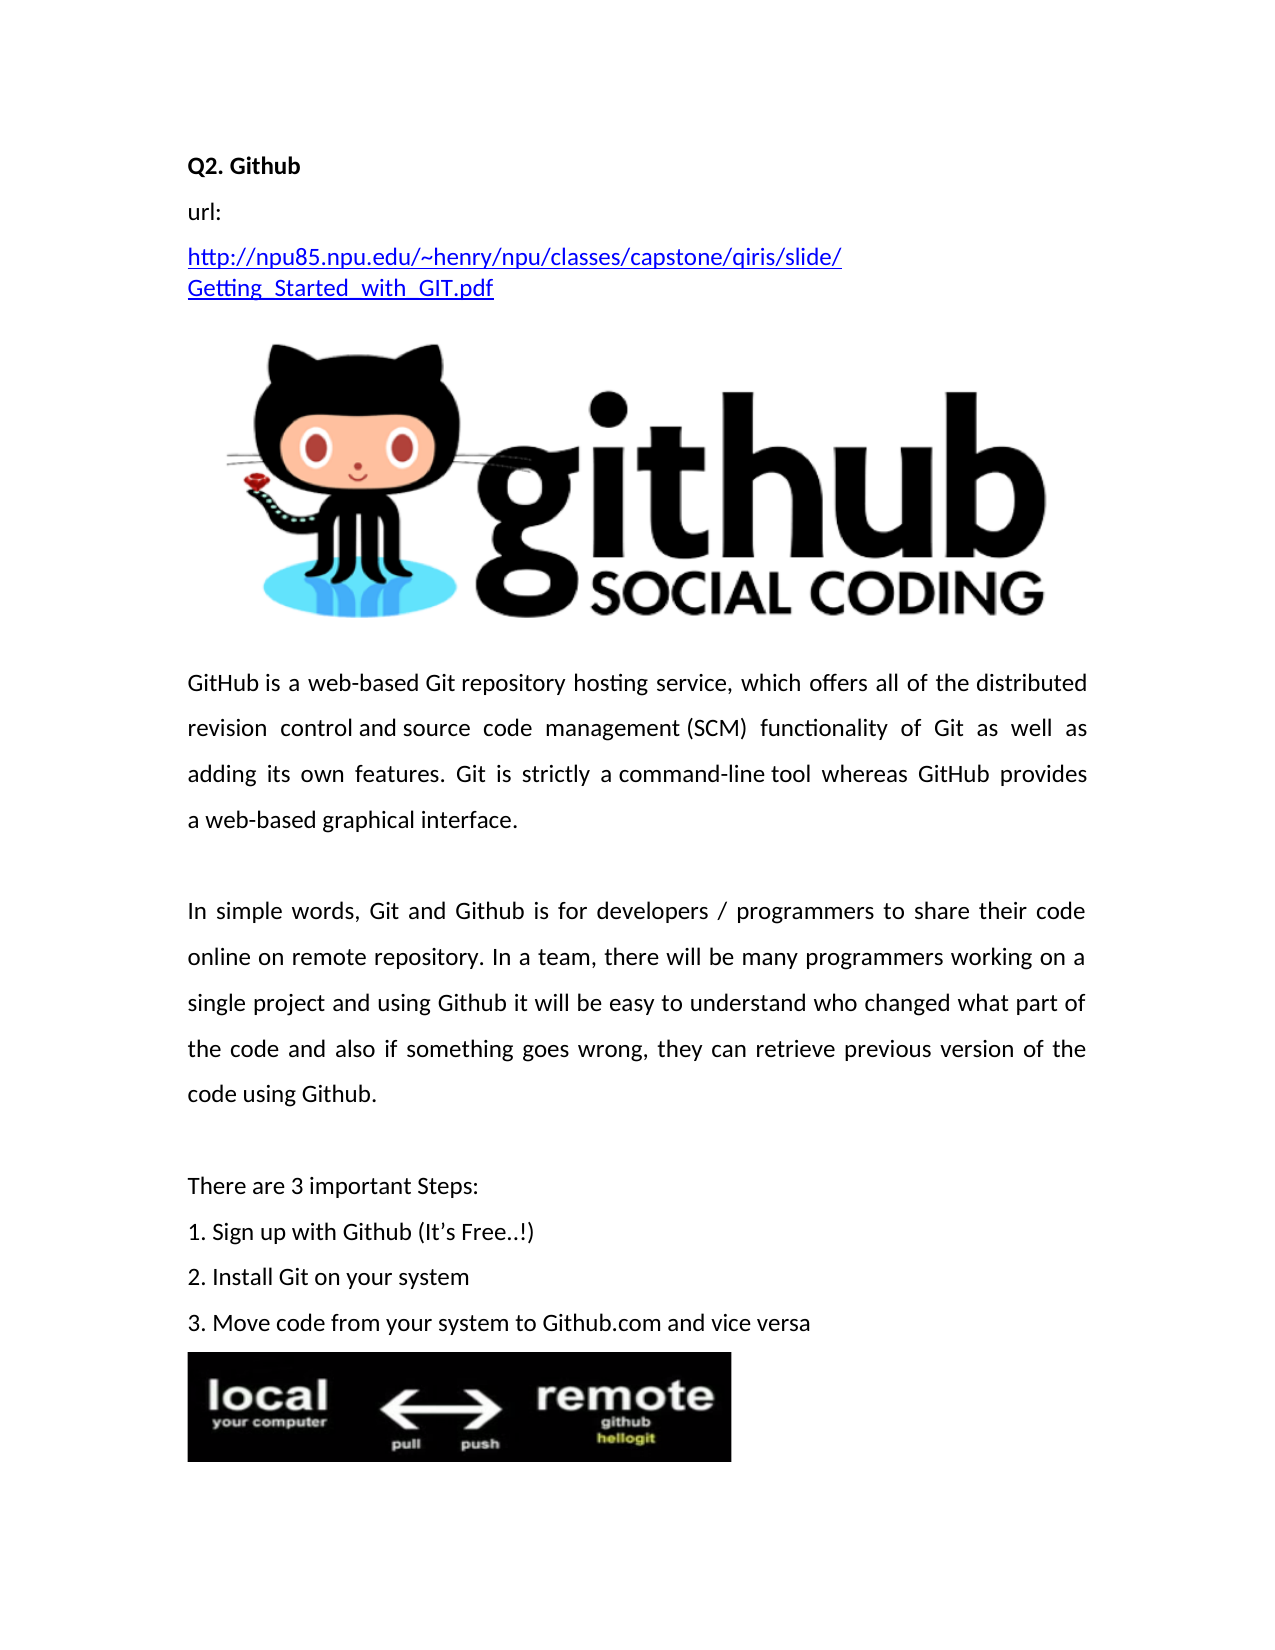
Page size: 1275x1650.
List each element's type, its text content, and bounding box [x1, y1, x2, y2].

text Q2. Github [187, 150, 1087, 181]
text 1. Sign up with Github (It’s Free..!) [187, 1216, 1087, 1246]
picture [187, 302, 1088, 637]
text 2. Install Git on your system [187, 1261, 1087, 1292]
text url: [187, 196, 1087, 226]
text 3. Move code from your system to Github.com and vice versa [187, 1307, 1087, 1338]
text There are 3 important Steps: [187, 1170, 1087, 1200]
text http://npu85.npu.edu/~henry/npu/classes/capstone/qiris/slide/Getting_Started_with_GIT.pdf [187, 241, 1087, 302]
text GitHub is a web-based Git repository hosting service, which offers all of the distributed revision control and source code management (SCM) functionality of Git as well as adding its own features. Git is strictly a command-line tool whereas GitHub provides a web-based graphical interface. [187, 667, 1087, 834]
text In simple words, Git and Github is for developers / programmers to share their code online on remote repository. In a team, there will be many programmers working on a single project and using Github it will be easy to understand who changed what part of the code and also if something goes wrong, they can retrieve previous version of the code using Github. [187, 896, 1087, 1109]
picture [187, 1352, 732, 1462]
